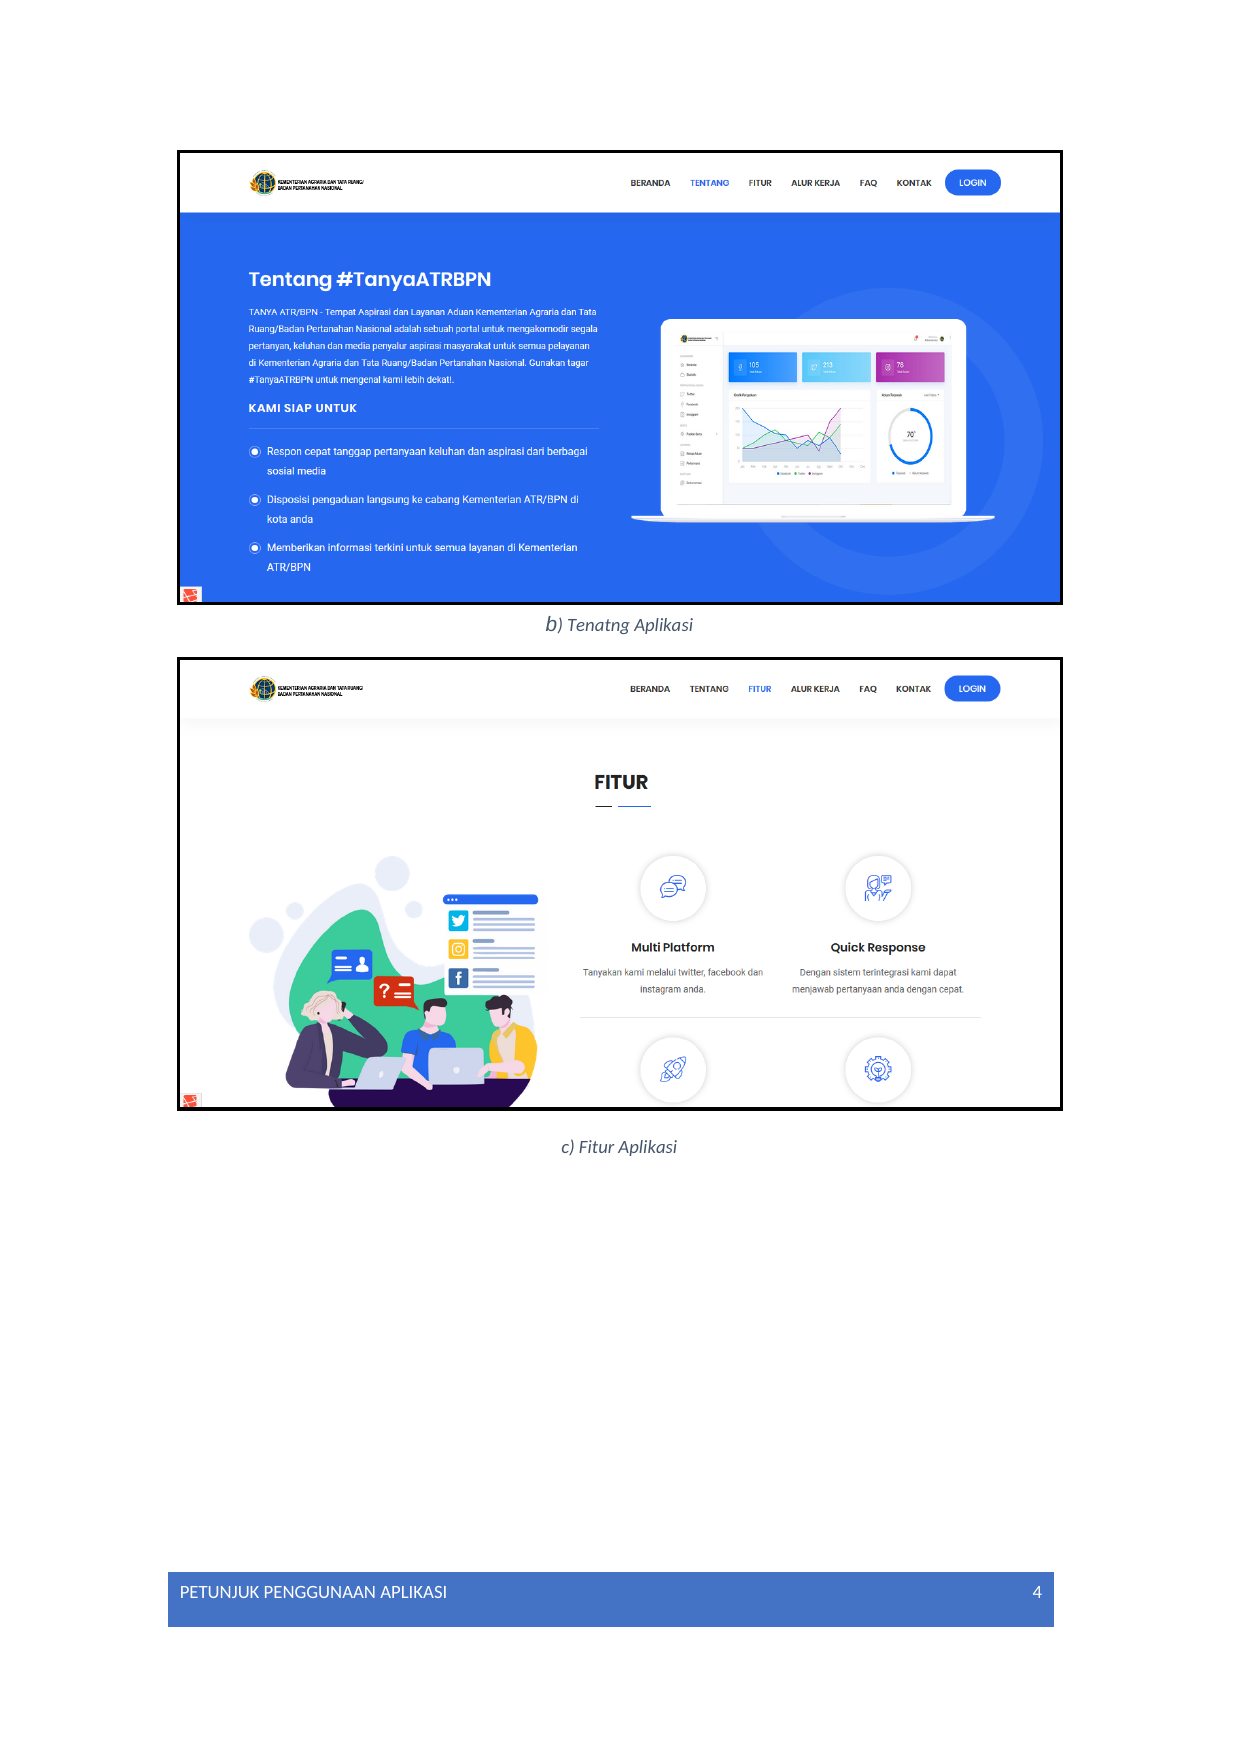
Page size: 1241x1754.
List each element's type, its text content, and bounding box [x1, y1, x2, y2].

picture [180, 660, 1060, 1107]
text b) Tenatng Aplikasi [177, 612, 1063, 636]
picture [180, 153, 1060, 602]
text c) Fitur Aplikasi [177, 1136, 1063, 1158]
